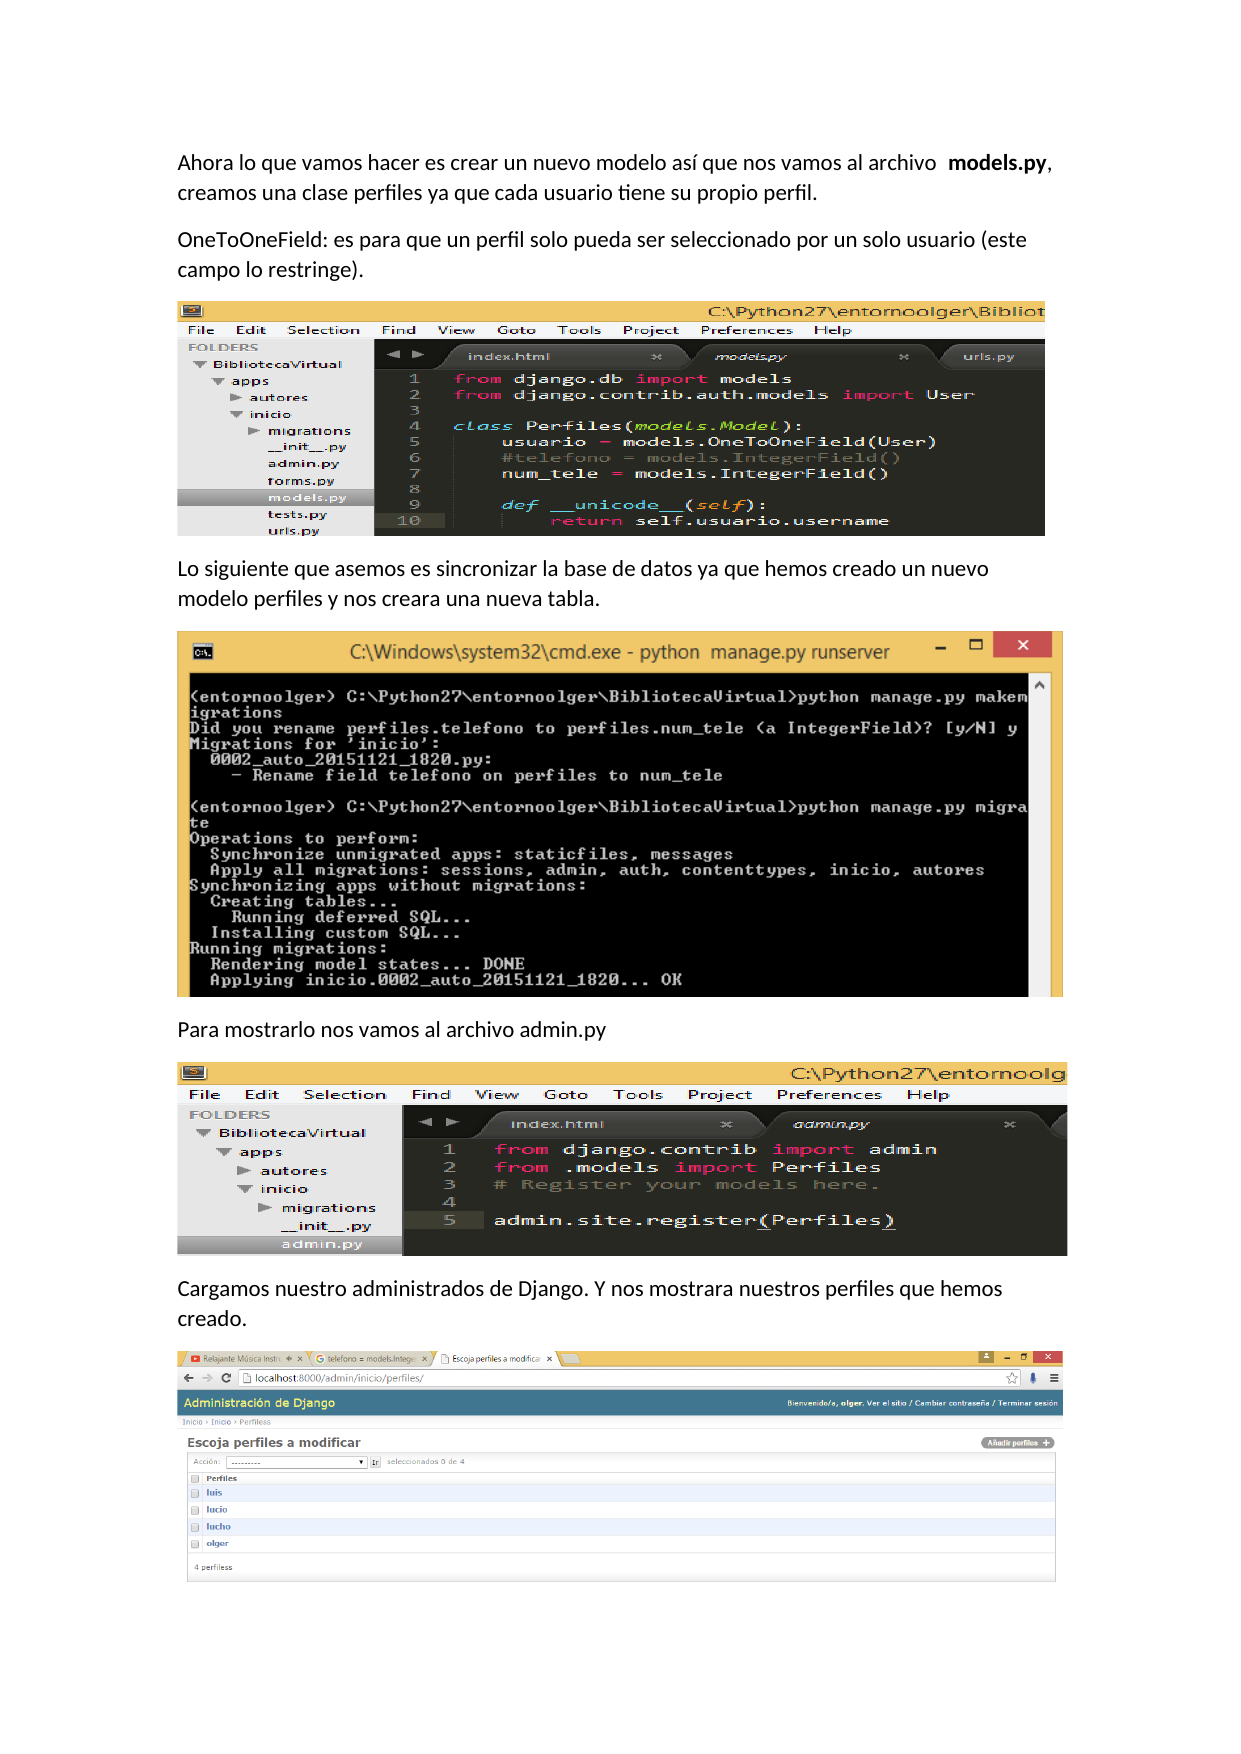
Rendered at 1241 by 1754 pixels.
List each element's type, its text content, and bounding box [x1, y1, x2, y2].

picture [177, 631, 1063, 997]
text Cargamos nuestro administrados de Django. Y nos mostrara nuestros perfiles que hemos creado. [177, 1274, 1063, 1332]
picture [177, 1351, 1063, 1586]
text OneToOneField: es para que un perfil solo pueda ser seleccionado por un solo usuario (este campo lo restringe). [177, 225, 1063, 283]
text Para mostrarlo nos vamos al archivo admin.py [177, 1016, 1063, 1043]
picture [177, 301, 1045, 536]
text Lo siguiente que asemos es sincronizar la base de datos ya que hemos creado un nuevo modelo perfiles y nos creara una nueva tabla. [177, 554, 1063, 612]
picture [177, 1062, 1068, 1256]
text Ahora lo que vamos hacer es crear un nuevo modelo así que nos vamos al archivo models.py, creamos una clase perfiles ya que cada usuario tiene su propio perfil. [177, 148, 1063, 206]
